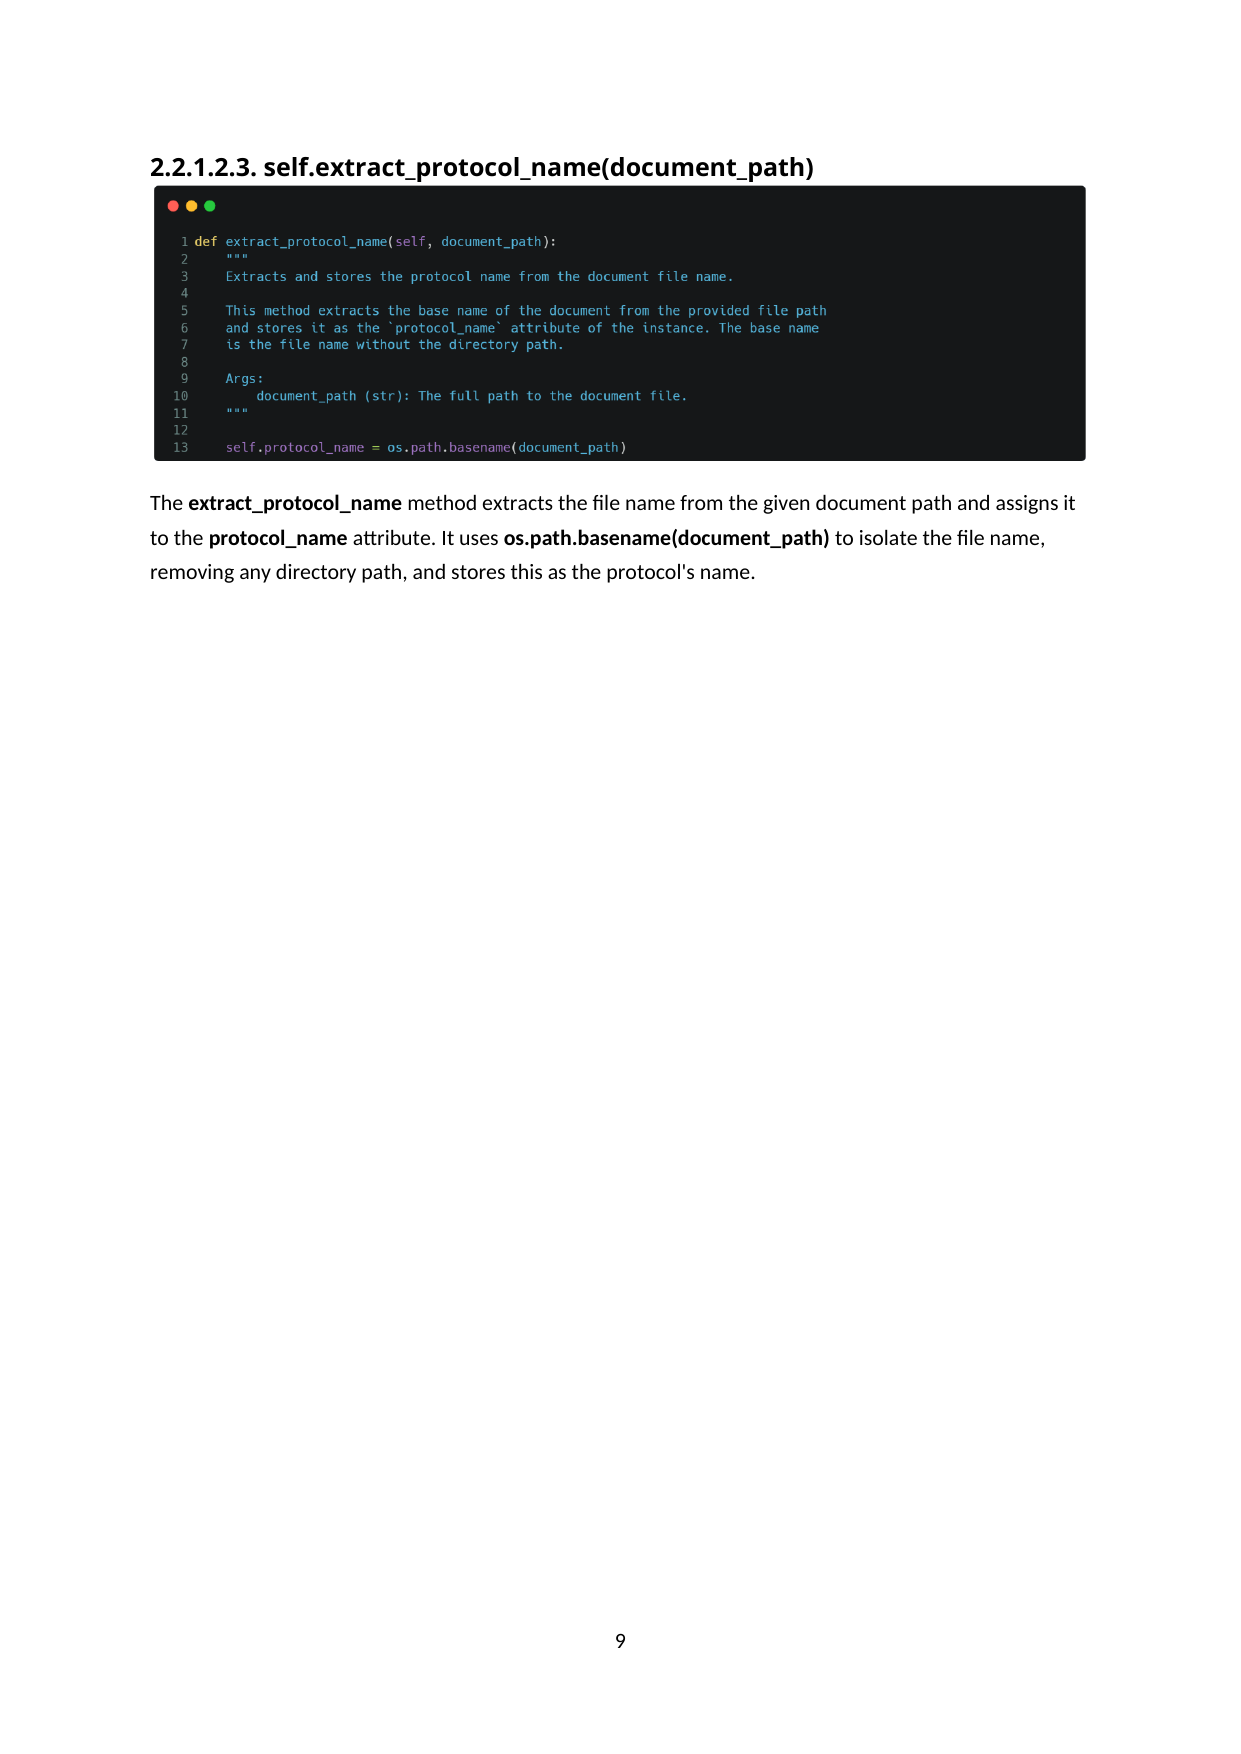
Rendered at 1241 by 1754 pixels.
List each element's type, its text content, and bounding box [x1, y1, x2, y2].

subtitle 2.2.1.2.3. self.extract_protocol_name(document_path) [150, 150, 1090, 184]
picture [150, 184, 1090, 465]
text The extract_protocol_name method extracts the file name from the given document path and assigns it to the protocol_name attribute. It uses os.path.basename(document_path) to isolate the file name, removing any directory path, and stores this as the protocol's name. [150, 489, 1090, 585]
